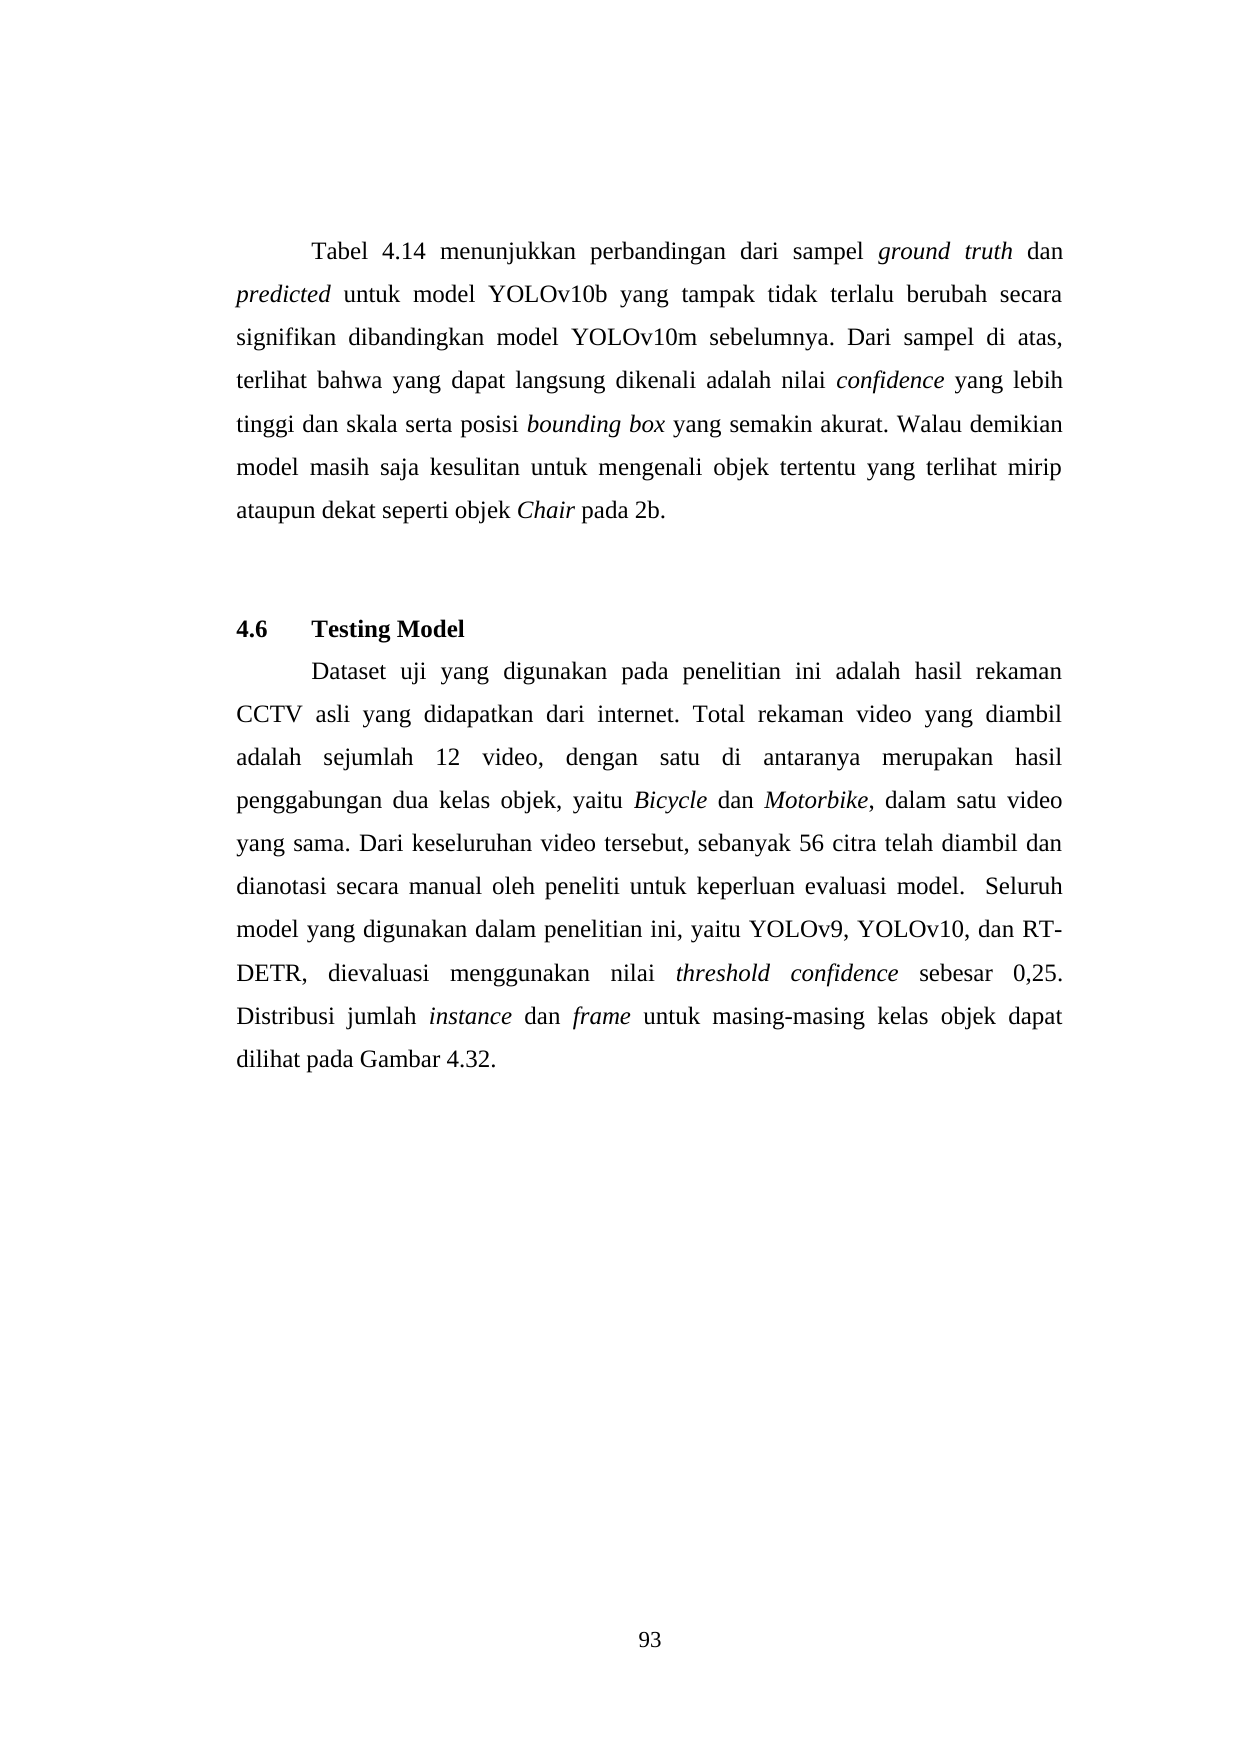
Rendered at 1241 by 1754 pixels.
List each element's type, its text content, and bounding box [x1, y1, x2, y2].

text Dataset uji yang digunakan pada penelitian ini adalah hasil rekaman CCTV asli yang didapatkan dari internet. Total rekaman video yang diambil adalah sejumlah 12 video, dengan satu di antaranya merupakan hasil penggabungan dua kelas objek, yaitu Bicycle dan Motorbike, dalam satu video yang sama. Dari keseluruhan video tersebut, sebanyak 56 citra telah diambil dan dianotasi secara manual oleh peneliti untuk keperluan evaluasi model. Seluruh model yang digunakan dalam penelitian ini, yaitu YOLOv9, YOLOv10, dan RT-DETR, dievaluasi menggunakan nilai threshold confidence sebesar 0,25. Distribusi jumlah instance dan frame untuk masing-masing kelas objek dapat dilihat pada Gambar 4.32. [236, 656, 1063, 1073]
text Tabel 4.14 menunjukkan perbandingan dari sampel ground truth dan predicted untuk model YOLOv10b yang tampak tidak terlalu berubah secara signifikan dibandingkan model YOLOv10m sebelumnya. Dari sampel di atas, terlihat bahwa yang dapat langsung dikenali adalah nilai confidence yang lebih tinggi dan skala serta posisi bounding box yang semakin akurat. Walau demikian model masih saja kesulitan untuk mengenali objek tertentu yang terlihat mirip ataupun dekat seperti objek Chair pada 2b. [236, 236, 1063, 524]
subtitle 4.6 Testing Model [236, 614, 1063, 643]
